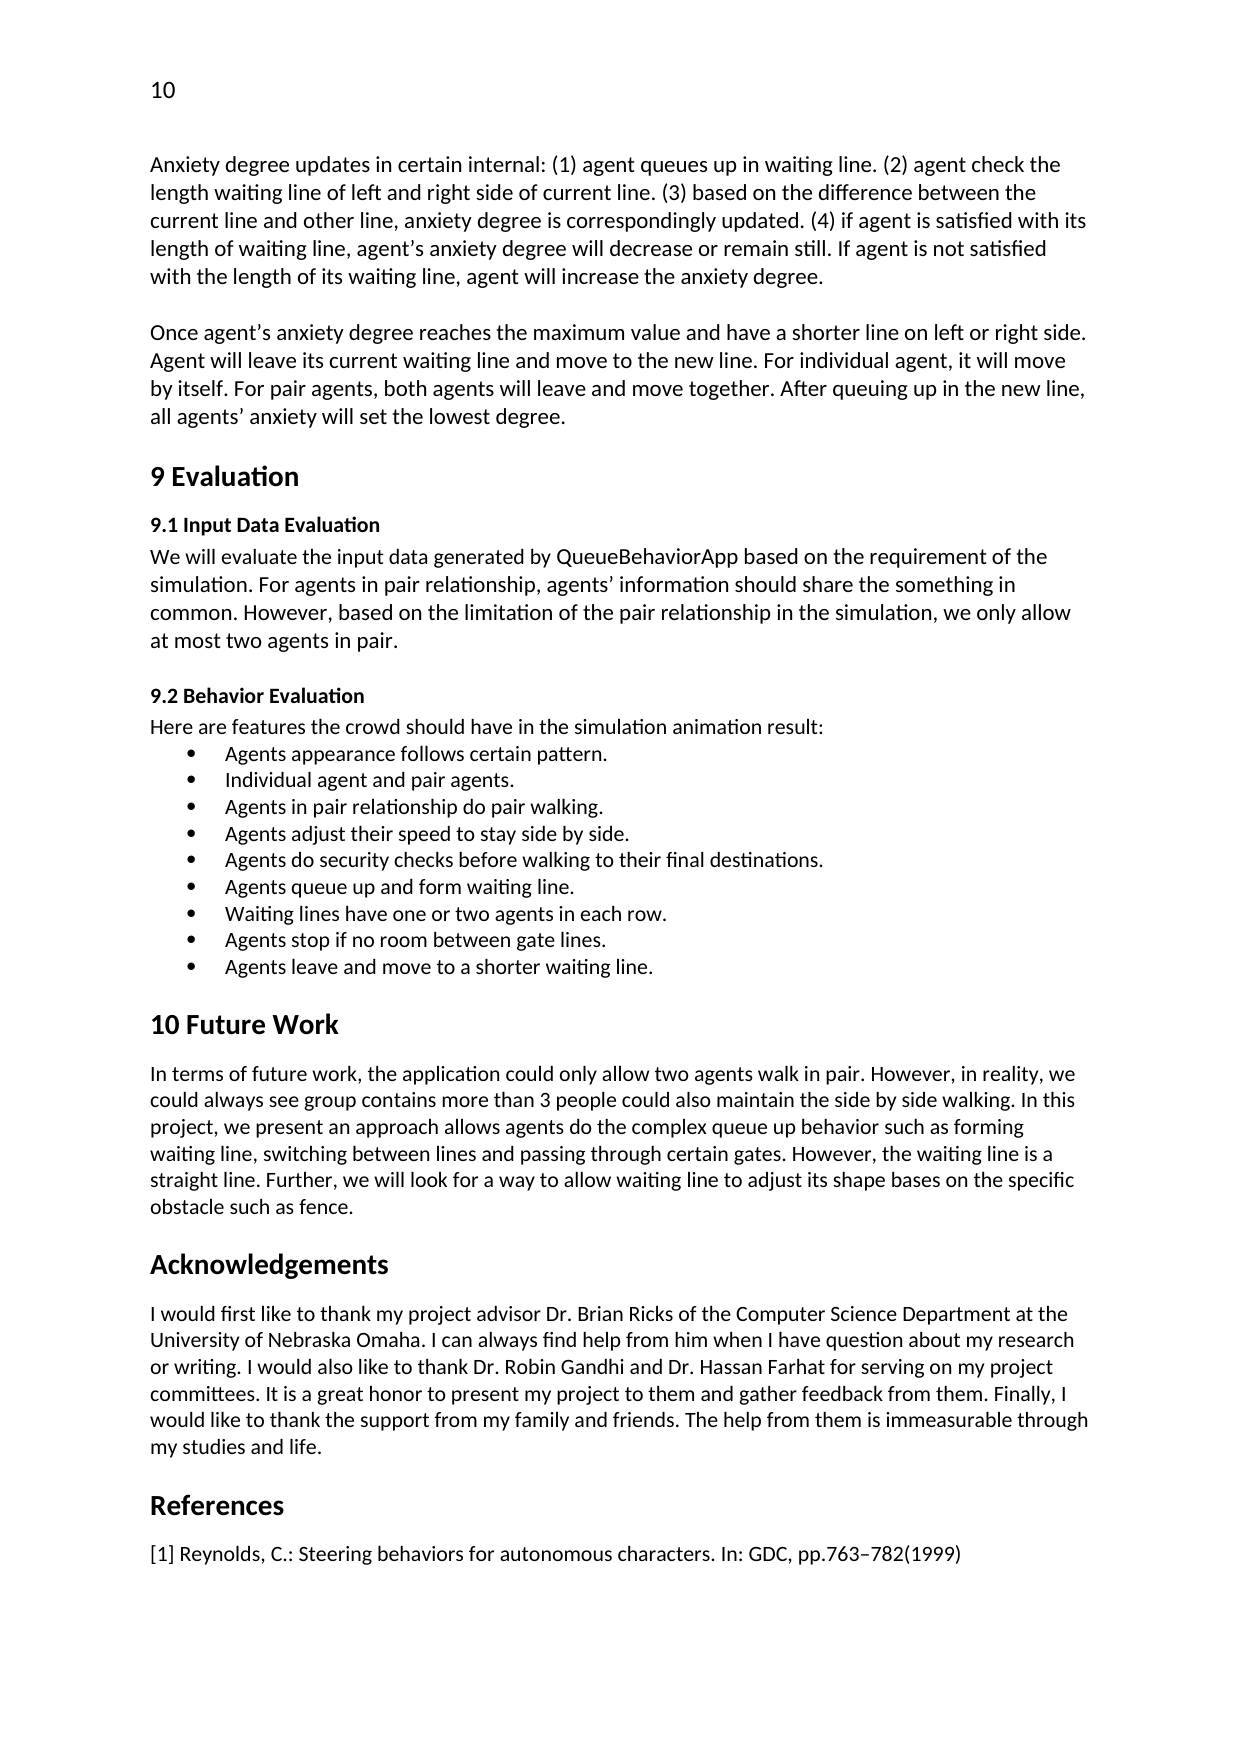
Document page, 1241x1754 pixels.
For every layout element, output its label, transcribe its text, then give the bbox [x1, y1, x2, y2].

text Acknowledgements [150, 1246, 1090, 1282]
list Agents appearance follows certain pattern. [187, 740, 1090, 766]
list Agents leave and move to a shorter waiting line. [187, 953, 1090, 980]
list Agents do security checks before walking to their final destinations. [187, 846, 1090, 873]
text 9 Evaluation [150, 458, 1090, 494]
list Waiting lines have one or two agents in each row. [187, 900, 1090, 926]
list Agents adjust their speed to stay side by side. [187, 820, 1090, 846]
text I would first like to thank my project advisor Dr. Brian Ricks of the Computer Science Department at the University of Nebraska Omaha. I can always find help from him when I have question about my research or writing. I would also like to thank Dr. Robin Gandhi and Dr. Hassan Farhat for serving on my project committees. It is a great honor to present my project to them and gather feedback from them. Finally, I would like to thank the support from my family and friends. The help from them is immeasurable through my studies and life. [150, 1300, 1090, 1460]
text 9.1 Input Data Evaluation [150, 512, 1090, 538]
text Once agent’s anxiety degree reaches the maximum value and have a shorter line on left or right side. Agent will leave its current waiting line and move to the new line. For individual agent, it will move by itself. For pair agents, both agents will leave and move together. After queuing up in the new line, all agents’ anxiety will set the lowest degree. [150, 318, 1090, 430]
text 10 Future Work [150, 1006, 1090, 1042]
text [1] Reynolds, C.: Steering behaviors for autonomous characters. In: GDC, pp.763–782(1999) [150, 1540, 1090, 1567]
list Agents queue up and form waiting line. [187, 873, 1090, 900]
list Agents in pair relationship do pair walking. [187, 793, 1090, 820]
text We will evaluate the input data generated by QueueBehaviorApp based on the requirement of the simulation. For agents in pair relationship, agents’ information should share the something in common. However, based on the limitation of the pair relationship in the simulation, we only allow at most two agents in pair. [150, 542, 1090, 654]
list Agents stop if no room between gate lines. [187, 926, 1090, 953]
text In terms of future work, the application could only allow two agents walk in pair. However, in reality, we could always see group contains more than 3 people could also maintain the side by side walking. In this project, we present an approach allows agents do the complex queue up behavior such as forming waiting line, switching between lines and passing through certain gates. However, the waiting line is a straight line. Further, we will look for a way to allow waiting line to adjust its shape bases on the specific obstacle such as fence. [150, 1060, 1090, 1220]
text 9.2 Behavior Evaluation [150, 682, 1090, 709]
text References [150, 1487, 1090, 1522]
text Here are features the crowd should have in the simulation animation result: [150, 713, 1090, 740]
text Anxiety degree updates in certain internal: (1) agent queues up in waiting line. (2) agent check the length waiting line of left and right side of current line. (3) based on the difference between the current line and other line, anxiety degree is correspondingly updated. (4) if agent is satisfied with its length of waiting line, agent’s anxiety degree will decrease or remain still. If agent is not satisfied with the length of its waiting line, agent will increase the anxiety degree. [150, 150, 1090, 290]
list Individual agent and pair agents. [187, 766, 1090, 793]
